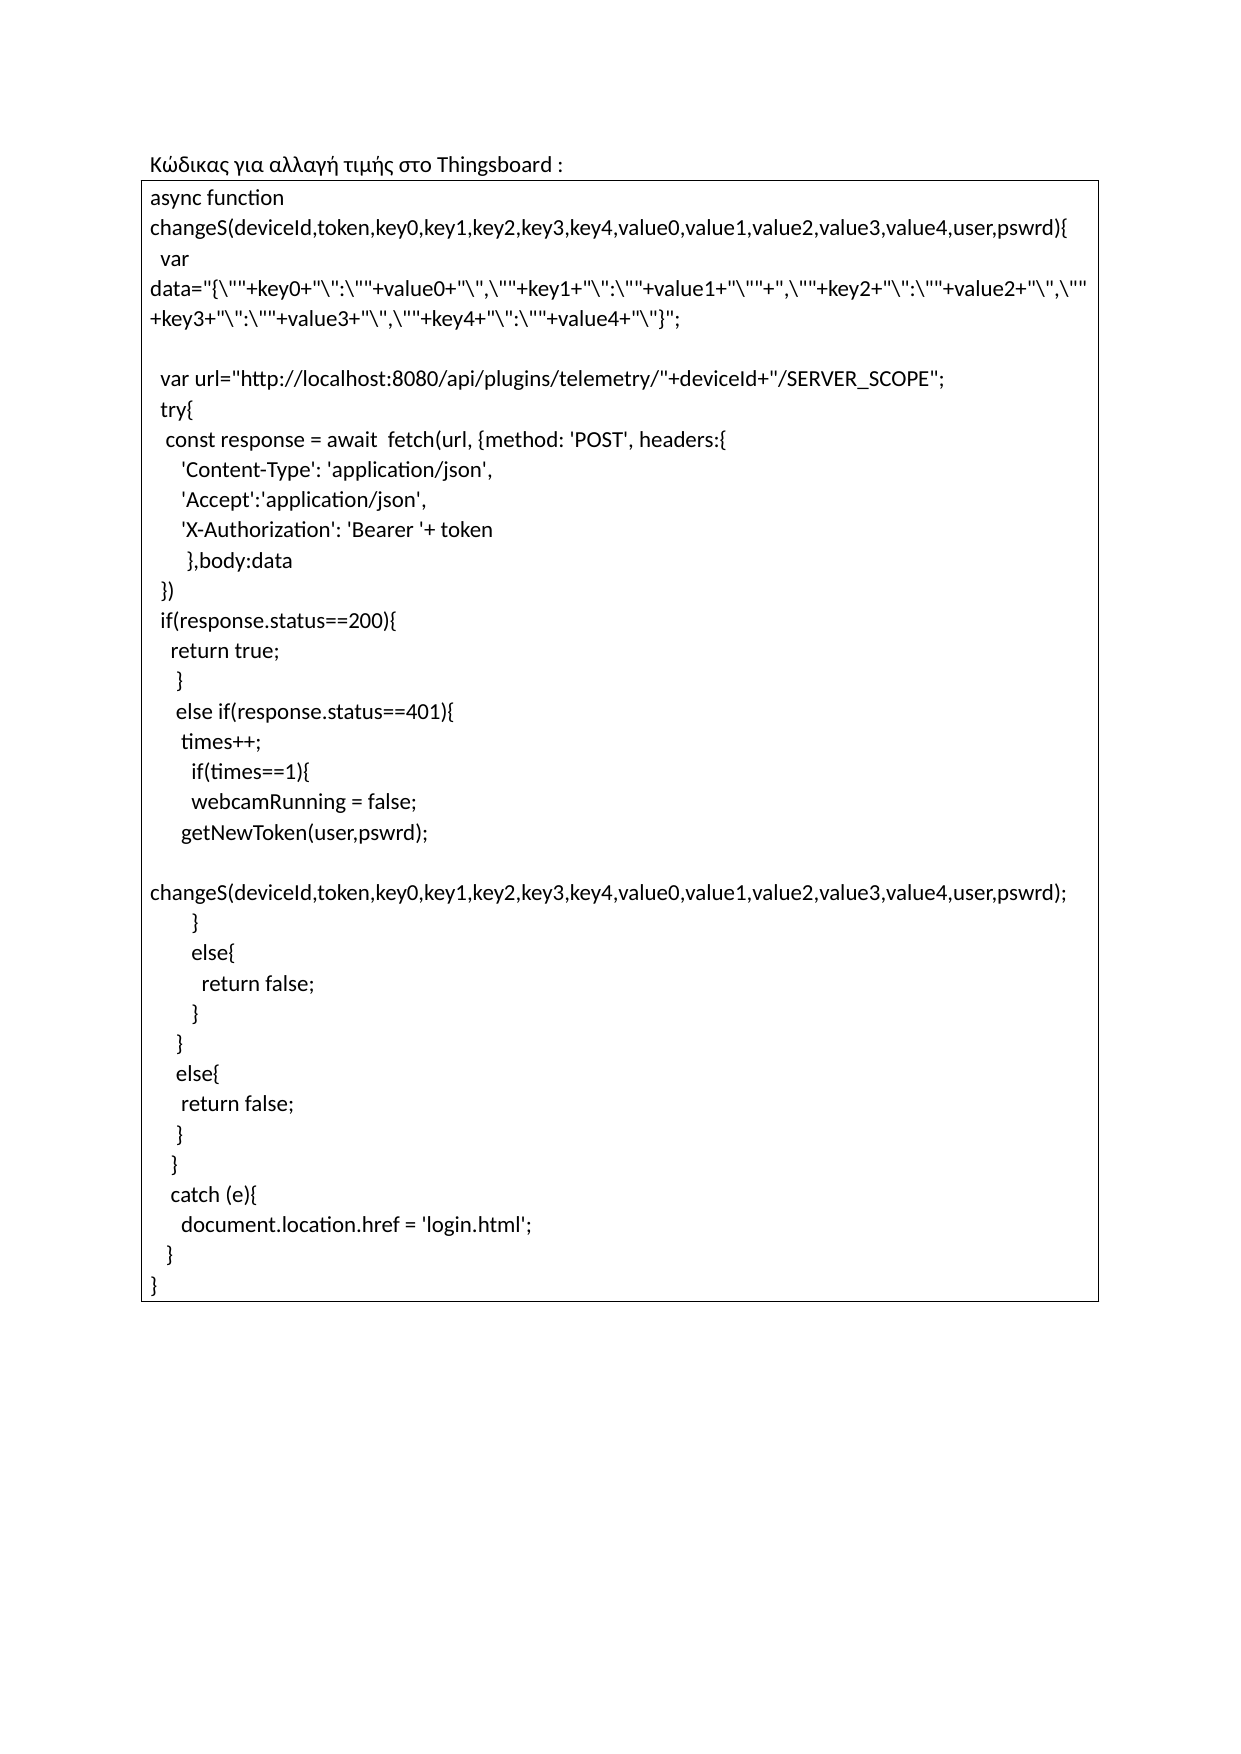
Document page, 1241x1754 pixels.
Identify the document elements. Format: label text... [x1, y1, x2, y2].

text else{ [142, 1056, 1098, 1086]
text }) [142, 573, 1098, 603]
text document.location.href = 'login.html'; [142, 1207, 1098, 1237]
text },body:data [142, 543, 1098, 573]
text try{ [142, 392, 1098, 422]
text else{ [142, 935, 1098, 966]
text changeS(deviceId,token,key0,key1,key2,key3,key4,value0,value1,value2,value3,value4,user,pswrd); [142, 845, 1098, 905]
text if(times==1){ [142, 754, 1098, 784]
text } [142, 905, 1098, 935]
text Κώδικας για αλλαγή τιμής στο Thingsboard : [150, 150, 1090, 178]
text return true; [142, 633, 1098, 663]
text } [142, 1117, 1098, 1147]
text 'Accept':'application/json', [142, 482, 1098, 512]
text } [142, 1026, 1098, 1056]
text times++; [142, 724, 1098, 754]
text if(response.status==200){ [142, 603, 1098, 633]
text var data="{\""+key0+"\":\""+value0+"\",\""+key1+"\":\""+value1+"\""+",\""+key2+"\":\""+value2+"\",\""+key3+"\":\""+value3+"\",\""+key4+"\":\""+value4+"\"}"; [142, 241, 1098, 332]
text catch (e){ [142, 1177, 1098, 1207]
text } [142, 663, 1098, 694]
text return false; [142, 966, 1098, 996]
text 'Content-Type': 'application/json', [142, 452, 1098, 482]
text getNewToken(user,pswrd); [142, 814, 1098, 845]
text } [142, 1237, 1098, 1268]
text } [142, 996, 1098, 1026]
text else if(response.status==401){ [142, 694, 1098, 724]
text webcamRunning = false; [142, 784, 1098, 814]
text var url="http://localhost:8080/api/plugins/telemetry/"+deviceId+"/SERVER_SCOPE"; [142, 361, 1098, 392]
text async function changeS(deviceId,token,key0,key1,key2,key3,key4,value0,value1,value2,value3,value4,user,pswrd){ [142, 181, 1098, 241]
text } [142, 1147, 1098, 1177]
text const response = await fetch(url, {method: 'POST', headers:{ [142, 422, 1098, 452]
text } [142, 1268, 1098, 1301]
text return false; [142, 1086, 1098, 1117]
text 'X-Authorization': 'Bearer '+ token [142, 512, 1098, 543]
